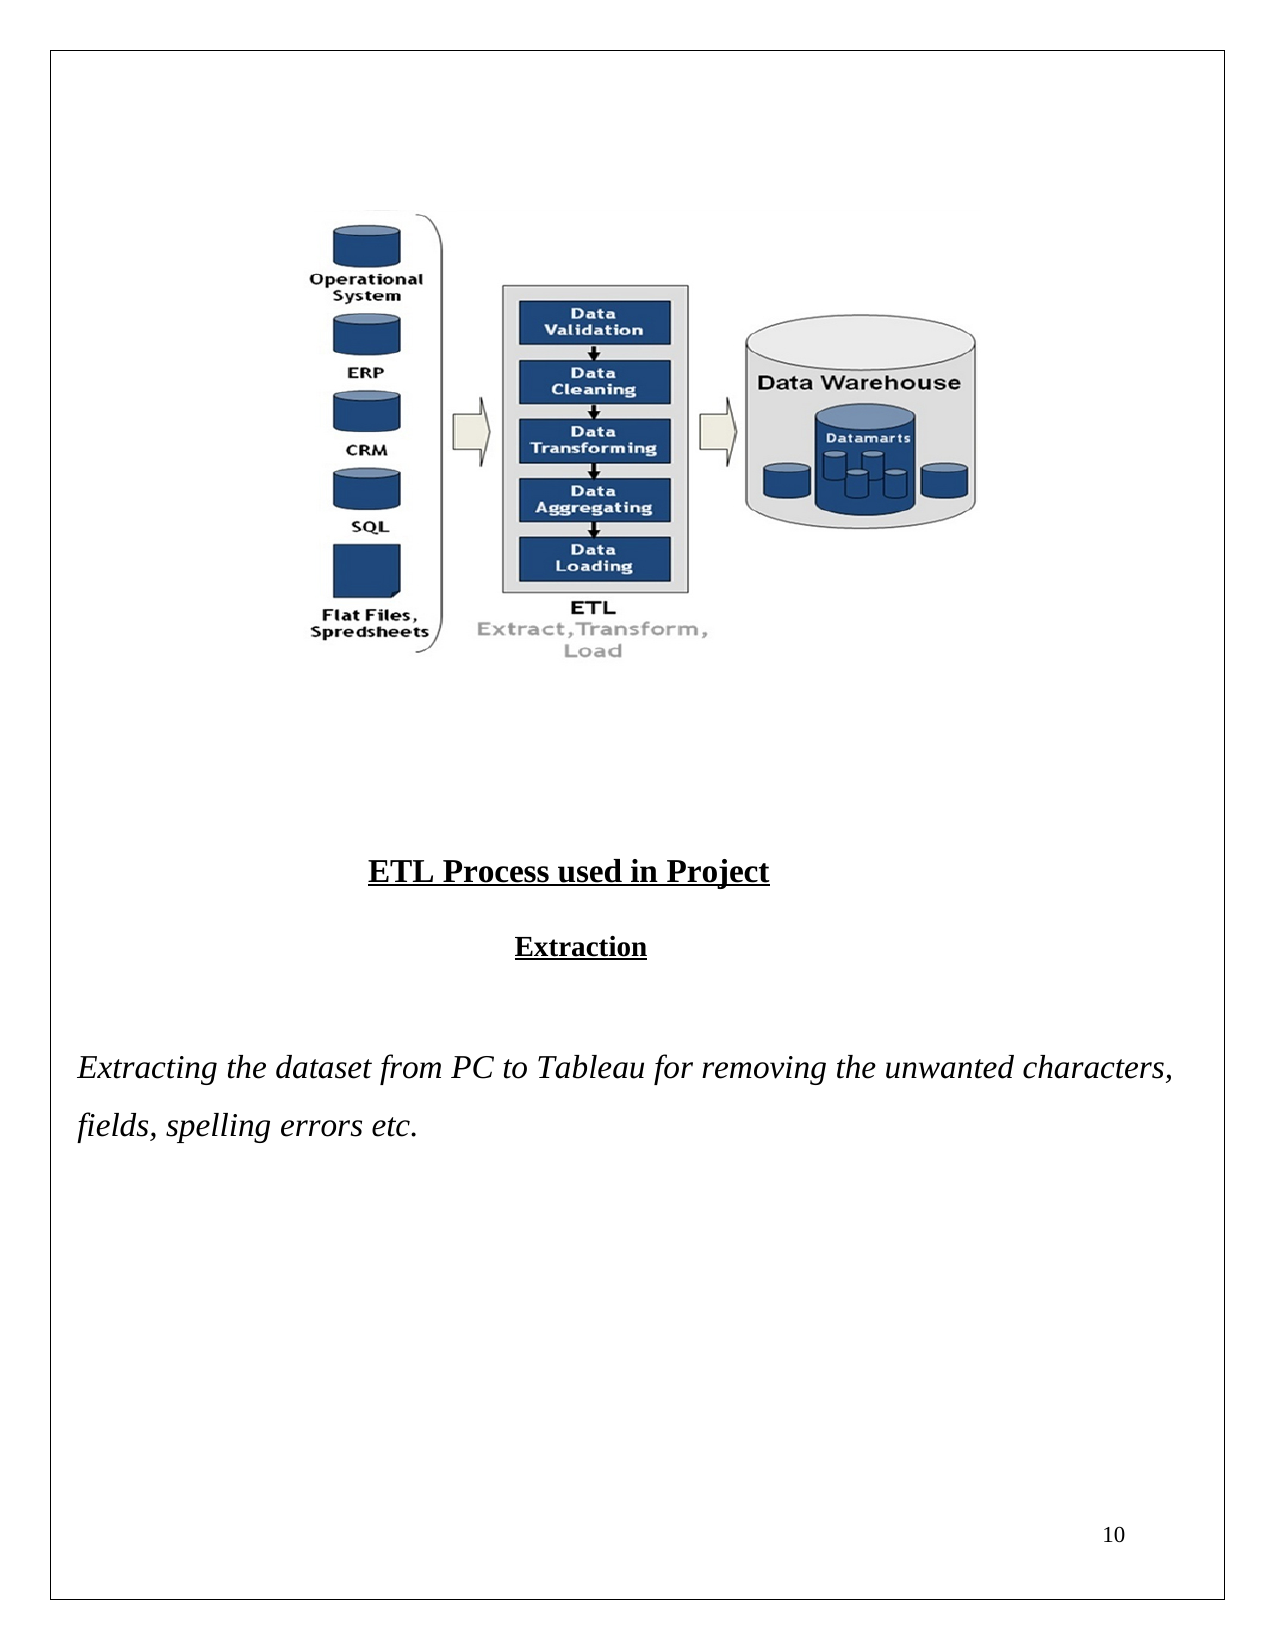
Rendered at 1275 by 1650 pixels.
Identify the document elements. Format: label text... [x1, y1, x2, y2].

picture [77, 156, 1208, 727]
text Extraction [298, 929, 864, 963]
text Extracting the dataset from PC to Tableau for removing the unwanted characters, fields, spelling errors etc. [77, 1047, 1213, 1143]
subtitle ETL Process used in Project [368, 851, 1213, 889]
